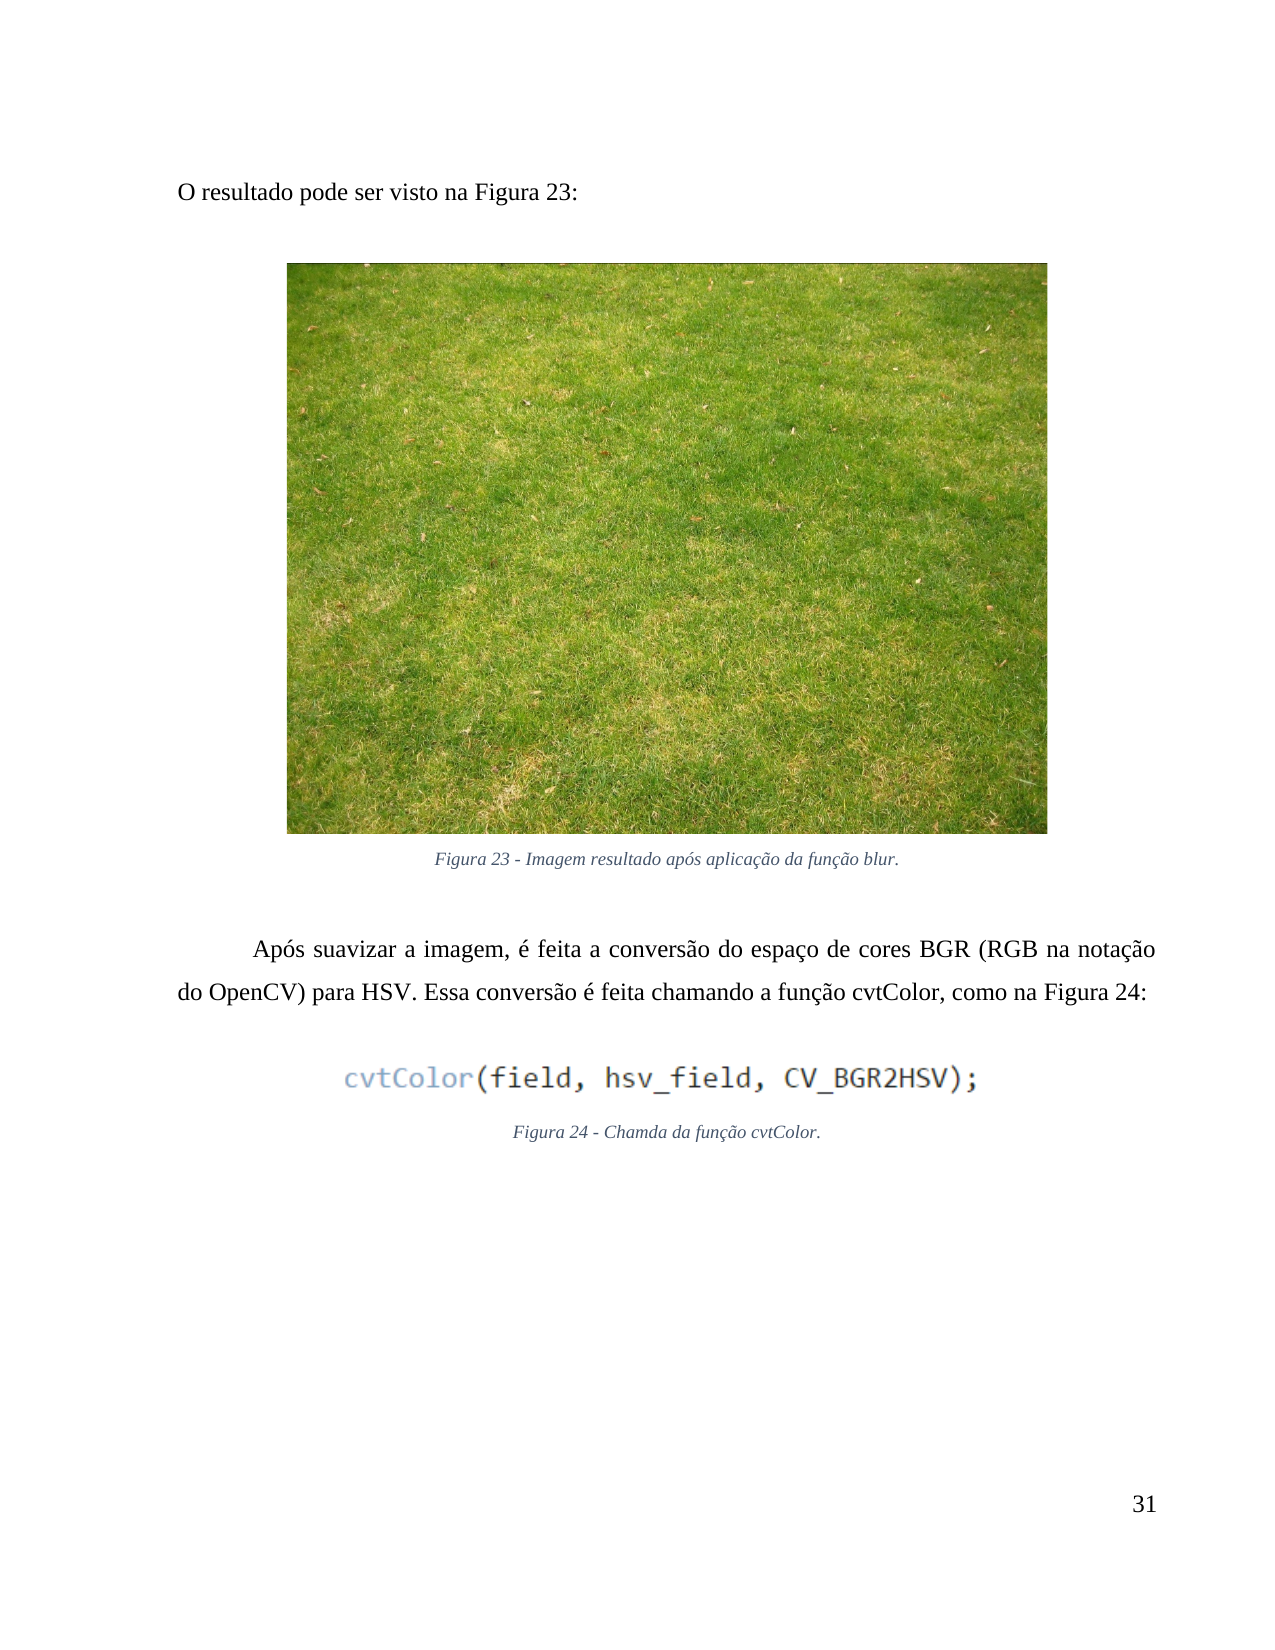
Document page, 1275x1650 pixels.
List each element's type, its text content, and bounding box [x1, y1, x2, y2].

picture [286, 263, 1048, 834]
picture [344, 1063, 990, 1107]
